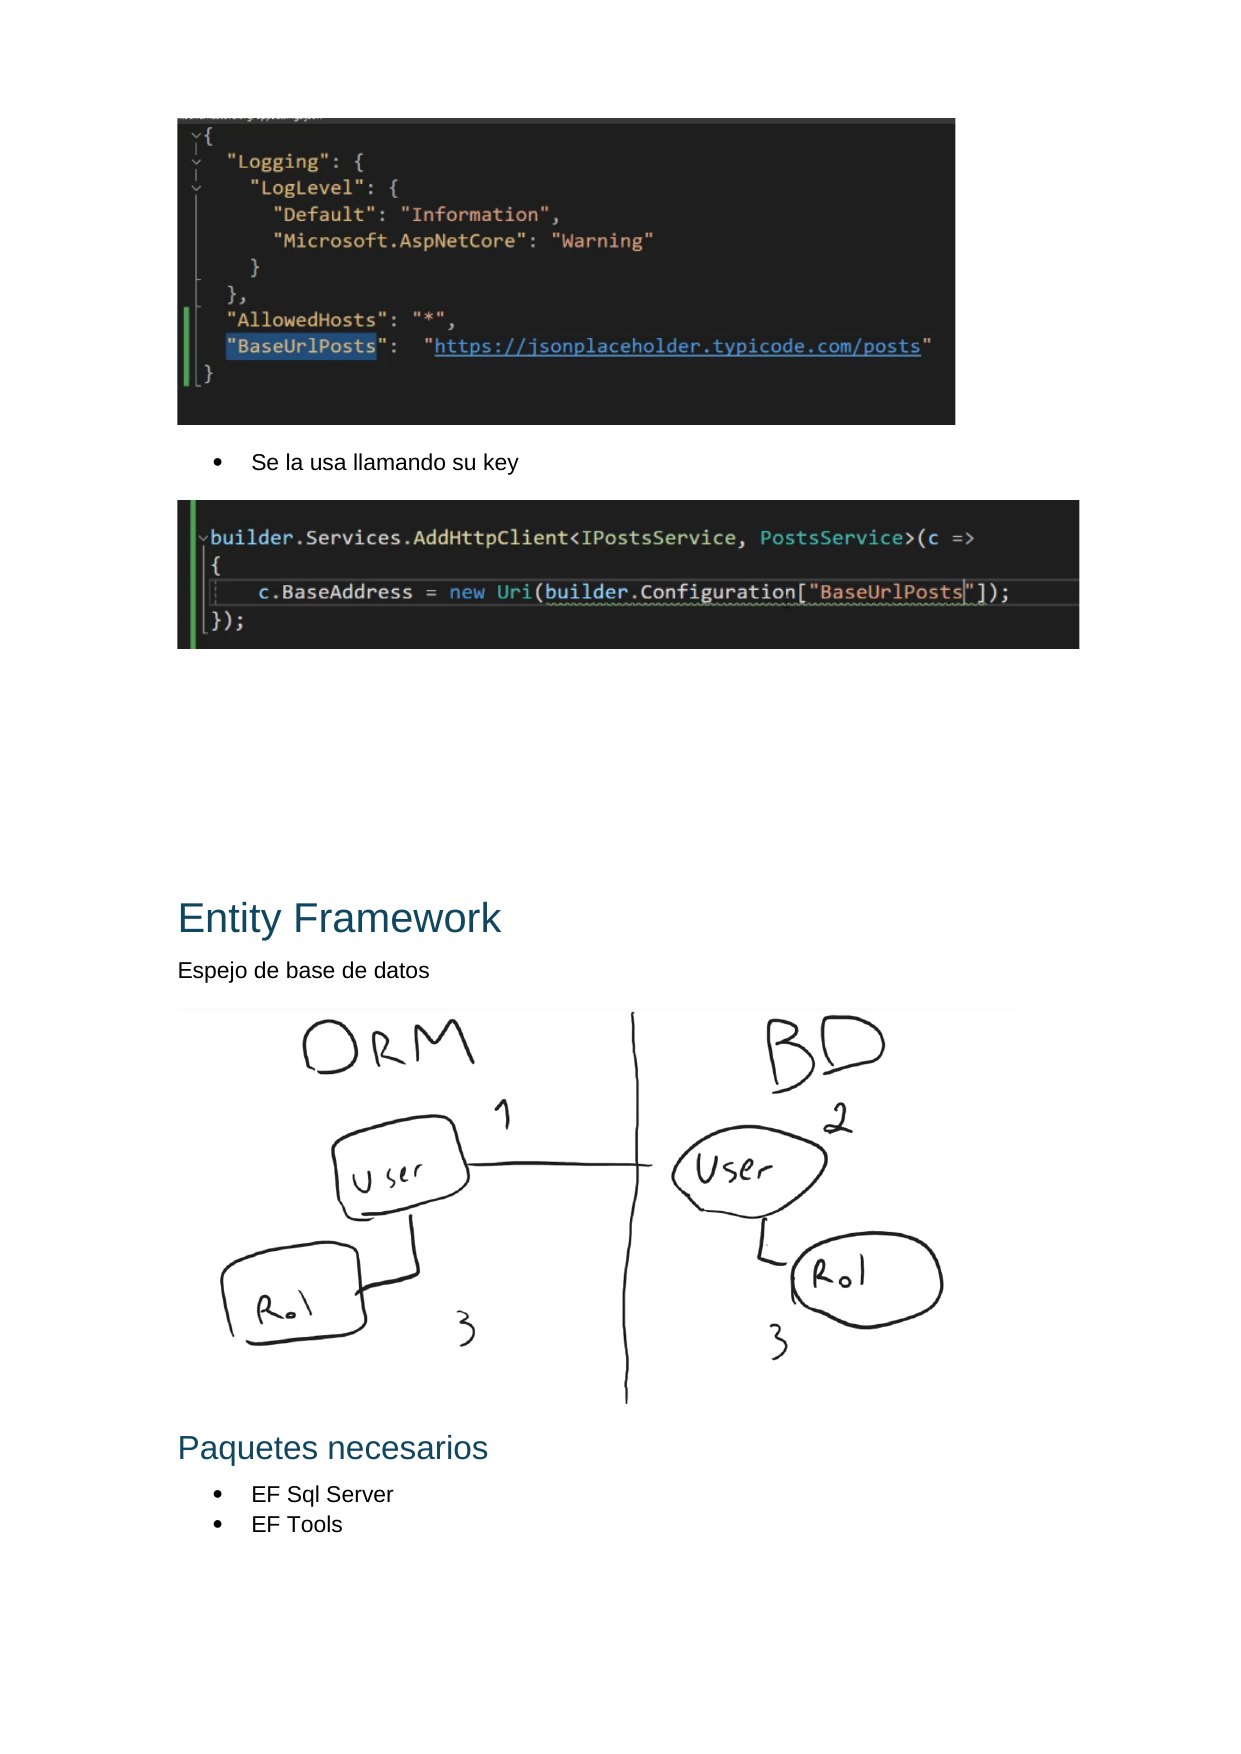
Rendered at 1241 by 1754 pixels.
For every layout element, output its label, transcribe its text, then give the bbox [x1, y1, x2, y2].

picture [177, 500, 1080, 649]
picture [177, 1008, 1018, 1404]
subtitle Entity Framework [177, 894, 1152, 942]
list Se la usa llamando su key [213, 449, 1152, 476]
picture [177, 118, 956, 425]
subtitle Paquetes necesarios [177, 1428, 1152, 1467]
list EF Tools [213, 1511, 1152, 1537]
list EF Sql Server [213, 1481, 1152, 1507]
text Espejo de base de datos [177, 957, 1152, 984]
